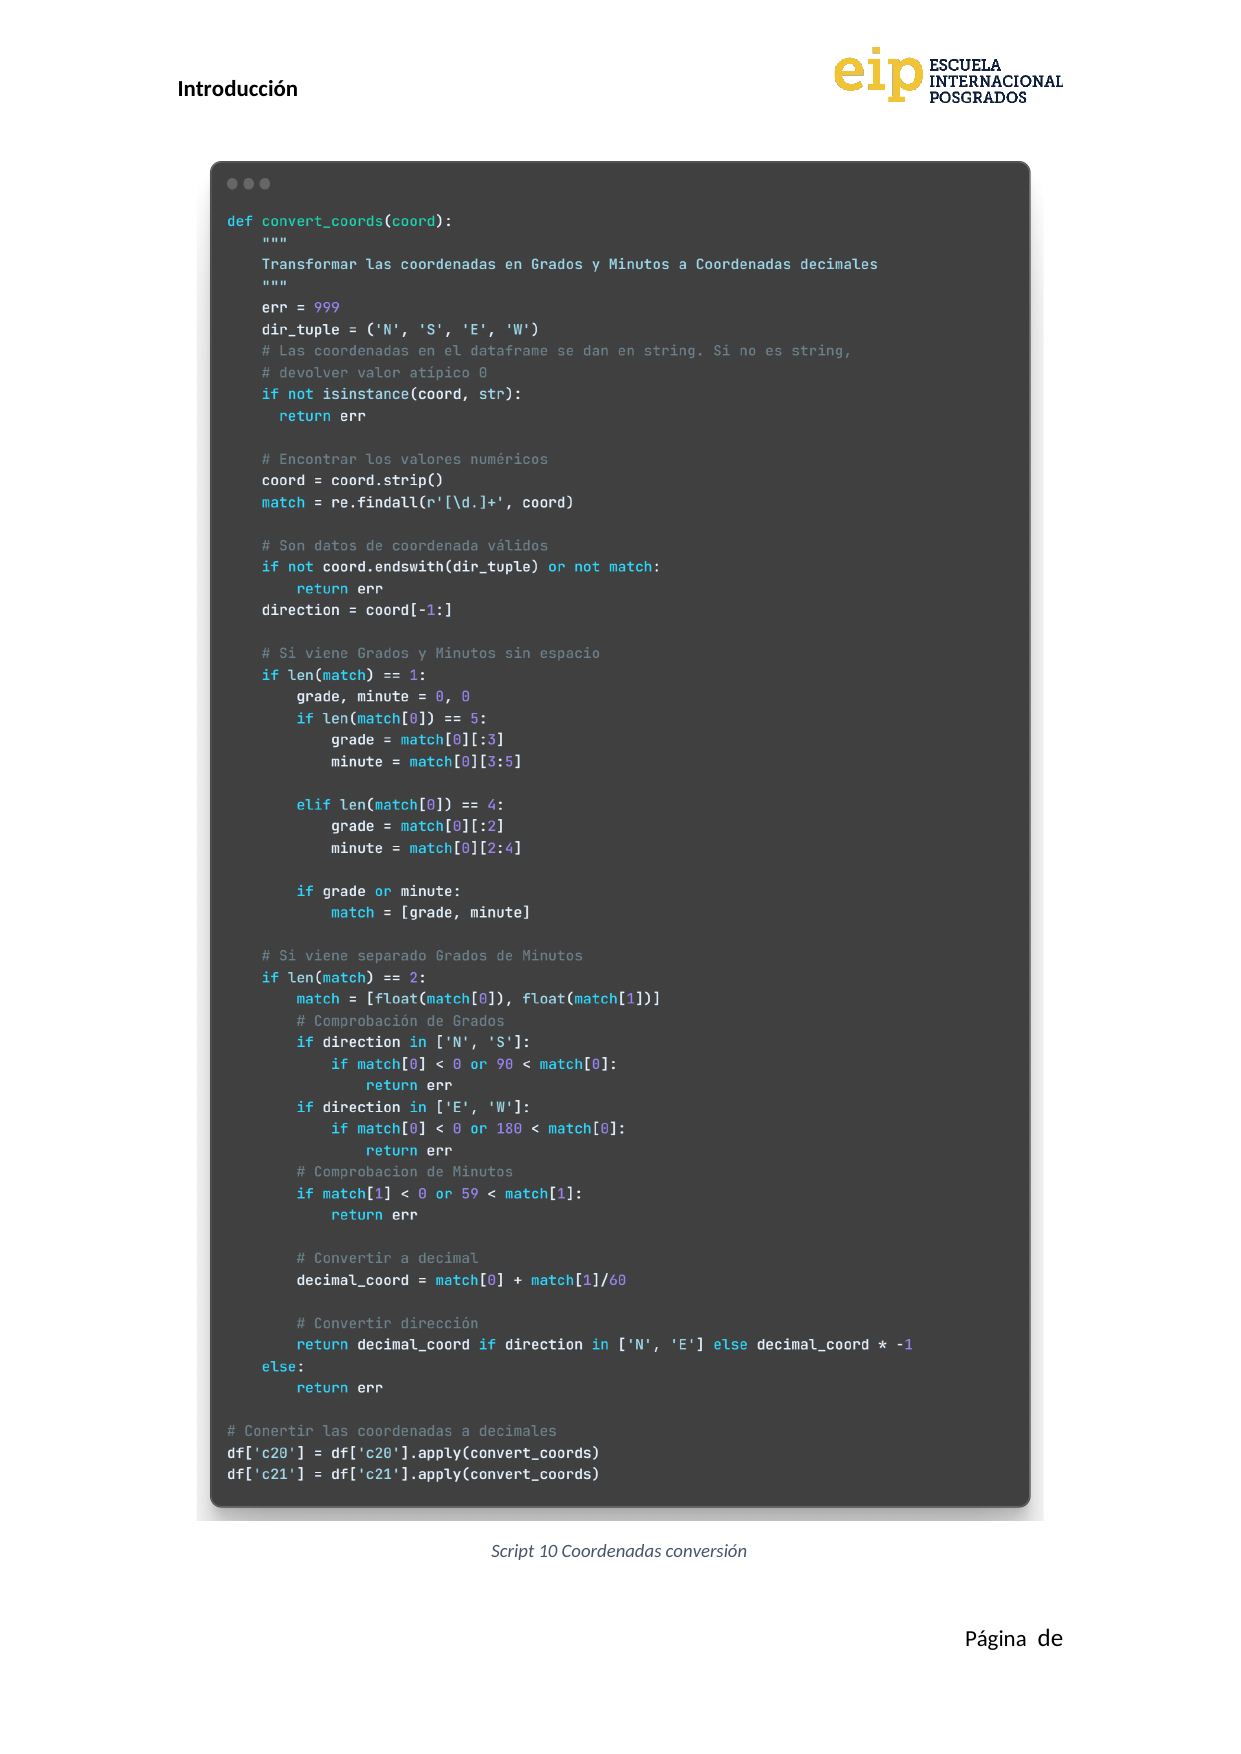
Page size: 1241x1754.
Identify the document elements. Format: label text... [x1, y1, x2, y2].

text Script 10 Coordenadas conversión [177, 1539, 1063, 1562]
picture [834, 47, 1063, 103]
picture [196, 147, 1044, 1521]
